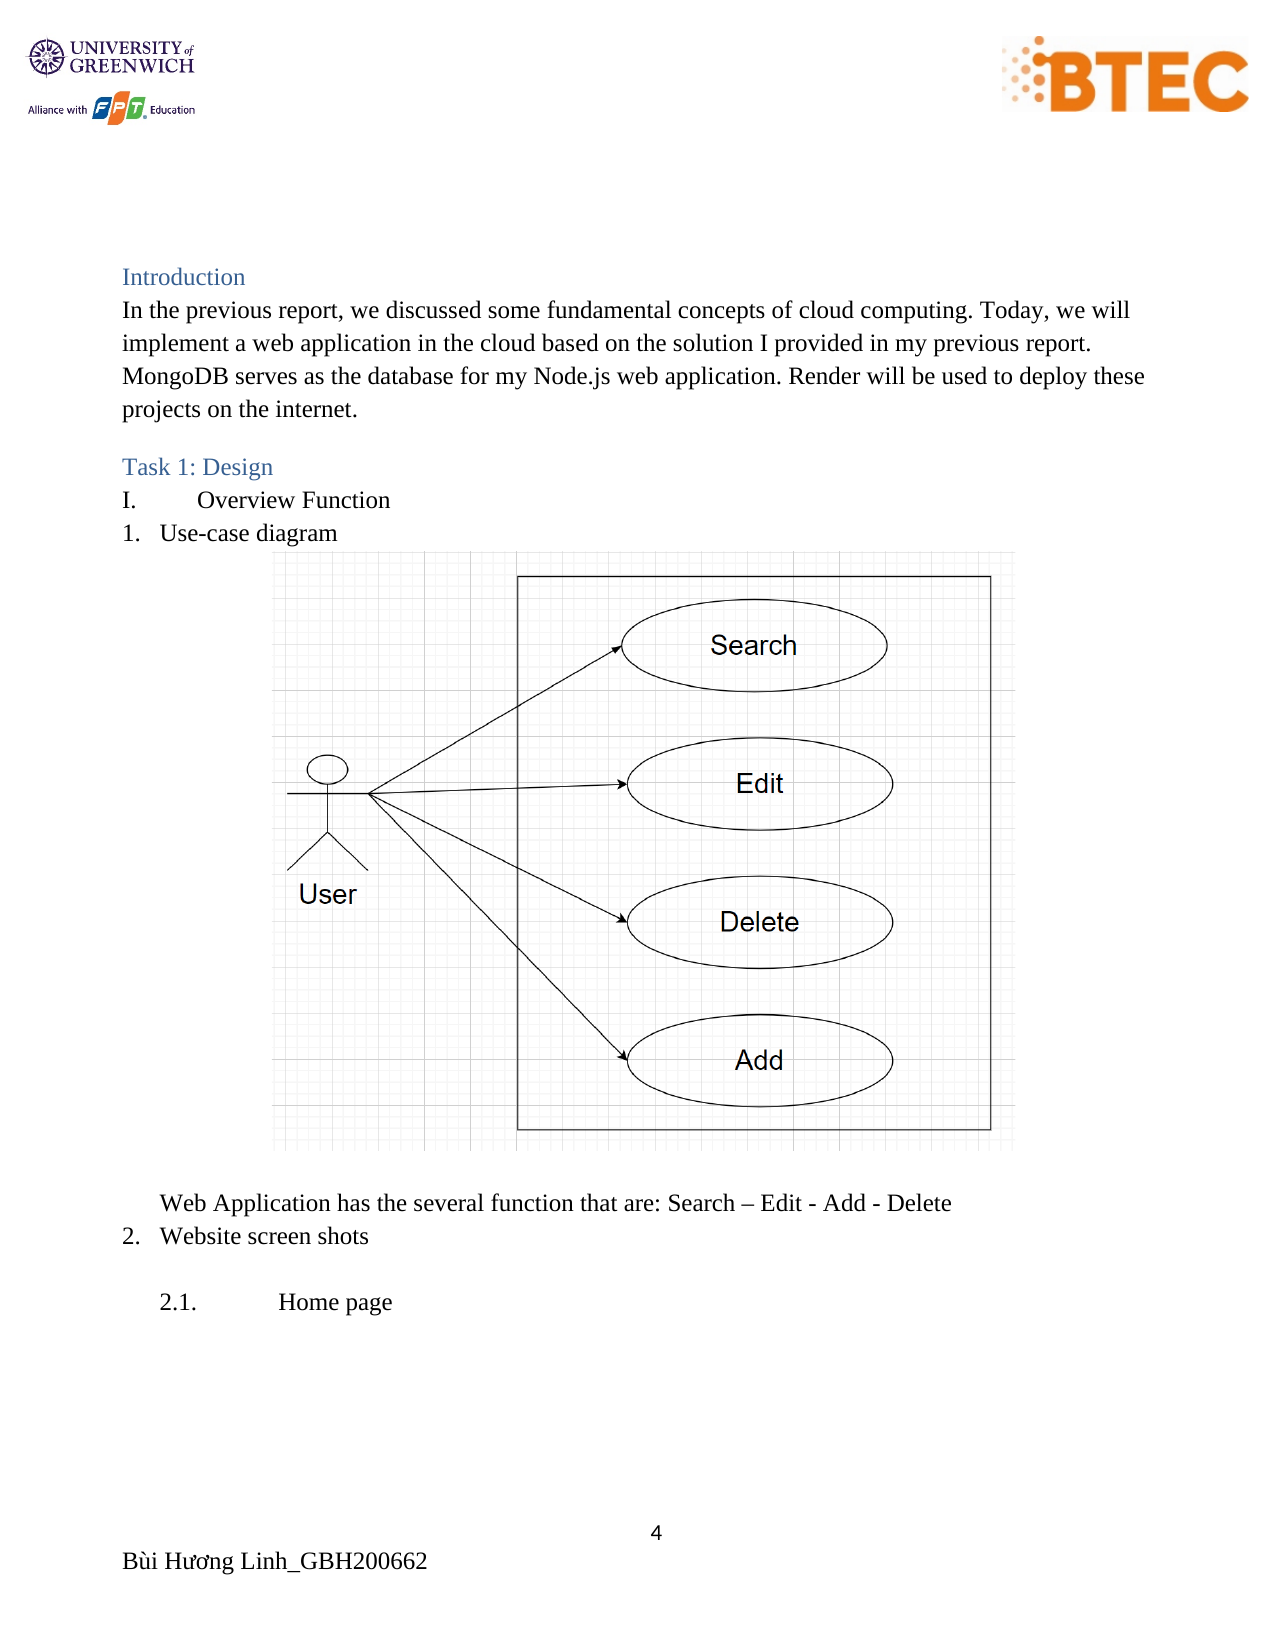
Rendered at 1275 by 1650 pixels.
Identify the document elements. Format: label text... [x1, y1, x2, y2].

list Website screen shots [122, 1221, 1191, 1250]
text In the previous report, we discussed some fundamental concepts of cloud computing. Today, we will implement a web application in the cloud based on the solution I provided in my previous report. MongoDB serves as the database for my Node.js web application. Render will be used to deploy these projects on the internet. [122, 295, 1191, 423]
subtitle Introduction [122, 262, 1191, 291]
picture [14, 25, 207, 136]
list Web Application has the several function that are: Search – Edit - Add - Delete [159, 1188, 1191, 1217]
picture [1001, 36, 1249, 112]
list Overview Function [122, 485, 1191, 514]
list Use-case diagram [122, 518, 1191, 547]
list Home page [159, 1287, 1191, 1316]
picture [271, 551, 1016, 1151]
subtitle Task 1: Design [122, 452, 1191, 481]
